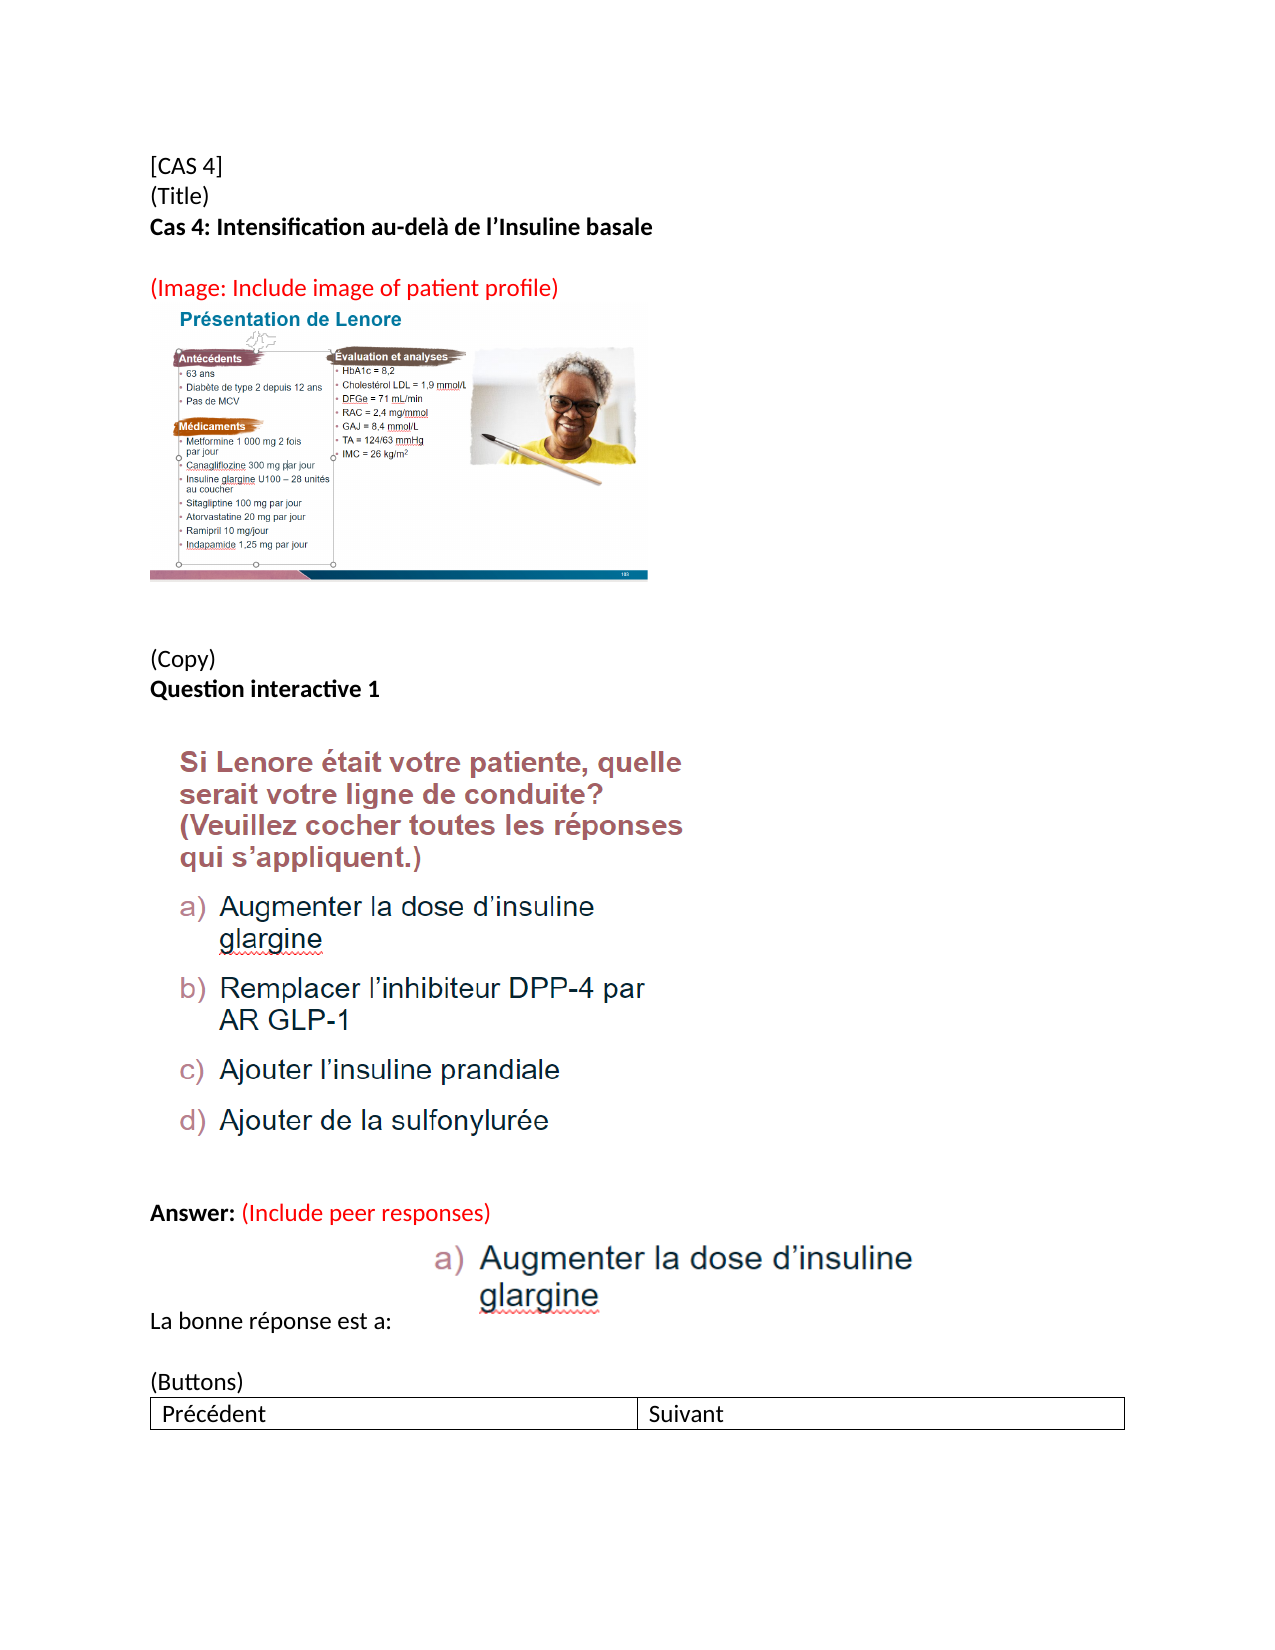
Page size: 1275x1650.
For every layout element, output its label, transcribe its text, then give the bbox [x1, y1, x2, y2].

picture [397, 1227, 949, 1330]
text (Image: Include image of patient profile) [150, 272, 1125, 303]
text (Copy) [150, 643, 1125, 673]
text Cas 4: Intensification au-delà de l’Insuline basale [150, 211, 1125, 242]
table_header Suivant [638, 1398, 1124, 1429]
picture [150, 734, 700, 1197]
table_header Précédent [151, 1398, 637, 1429]
text (Buttons) [150, 1367, 1125, 1397]
text (Title) [150, 181, 1125, 211]
text Answer: (Include peer responses) [150, 1197, 1125, 1227]
text [CAS 4] [150, 150, 1125, 181]
picture [150, 302, 648, 582]
text Question interactive 1 [150, 673, 1125, 704]
